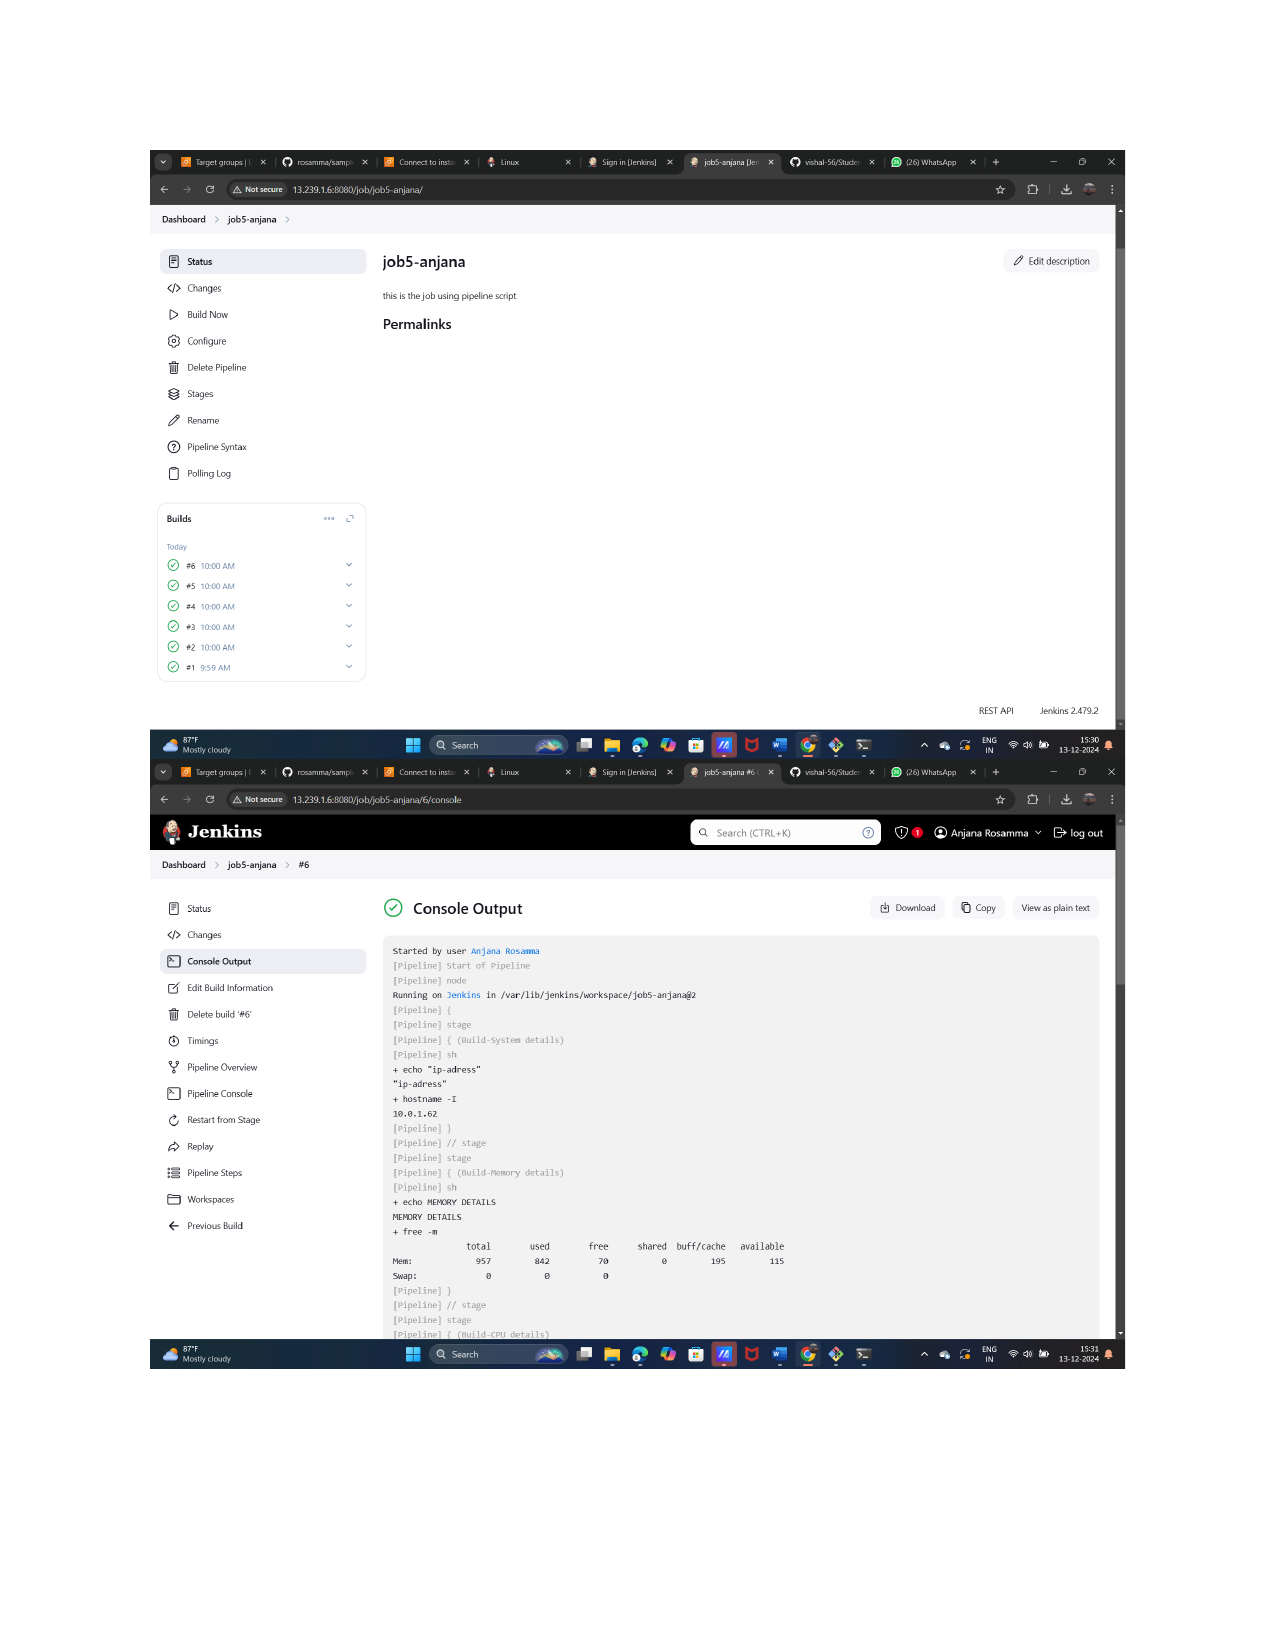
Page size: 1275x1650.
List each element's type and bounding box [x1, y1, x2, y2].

picture [150, 150, 1125, 1369]
